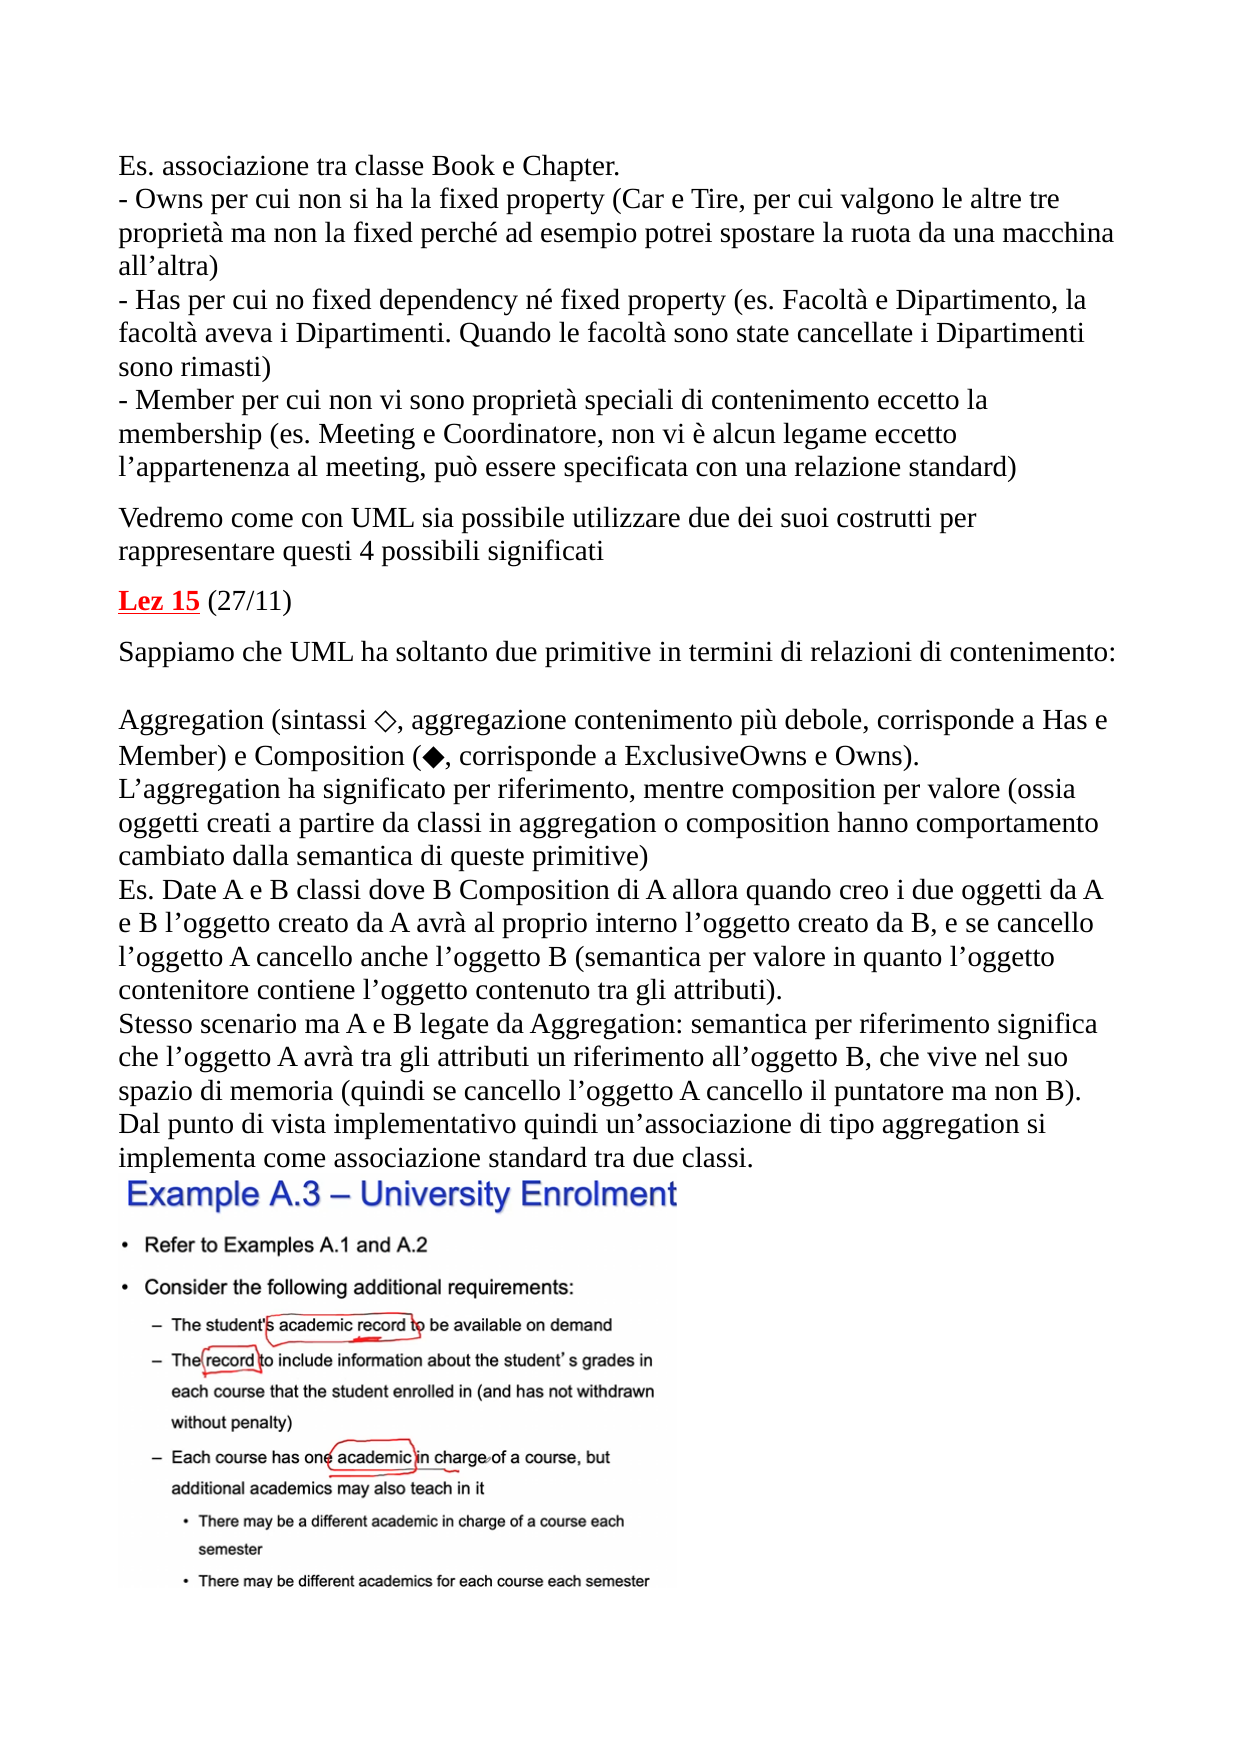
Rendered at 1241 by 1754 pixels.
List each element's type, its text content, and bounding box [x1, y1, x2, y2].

picture [118, 1173, 677, 1588]
text Vedremo come con UML sia possibile utilizzare due dei suoi costrutti per rappresentare questi 4 possibili significati [118, 500, 1122, 567]
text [118, 148, 1122, 483]
text Lez 15 (27/11) [118, 583, 1122, 617]
text Sappiamo che UML ha soltanto due primitive in termini di relazioni di contenimento: Aggregation (sintassi ◇, aggregazione contenimento più debole, corrisponde a Has e Member) e Composition (◆, corrisponde a ExclusiveOwns e Owns). L’aggregation ha significato per riferimento, mentre composition per valore (ossia oggetti creati a partire da classi in aggregation o composition hanno comportamento cambiato dalla semantica di queste primitive) Es. Date A e B classi dove B Composition di A allora quando creo i due oggetti da A e B l’oggetto creato da A avrà al proprio interno l’oggetto creato da B, e se cancello l’oggetto A cancello anche l’oggetto B (semantica per valore in quanto l’oggetto contenitore contiene l’oggetto contenuto tra gli attributi). Stesso scenario ma A e B legate da Aggregation: semantica per riferimento significa che l’oggetto A avrà tra gli attributi un riferimento all’oggetto B, che vive nel suo spazio di memoria (quindi se cancello l’oggetto A cancello il puntatore ma non B). Dal punto di vista implementativo quindi un’associazione di tipo aggregation si implementa come associazione standard tra due classi. [118, 634, 1122, 1588]
